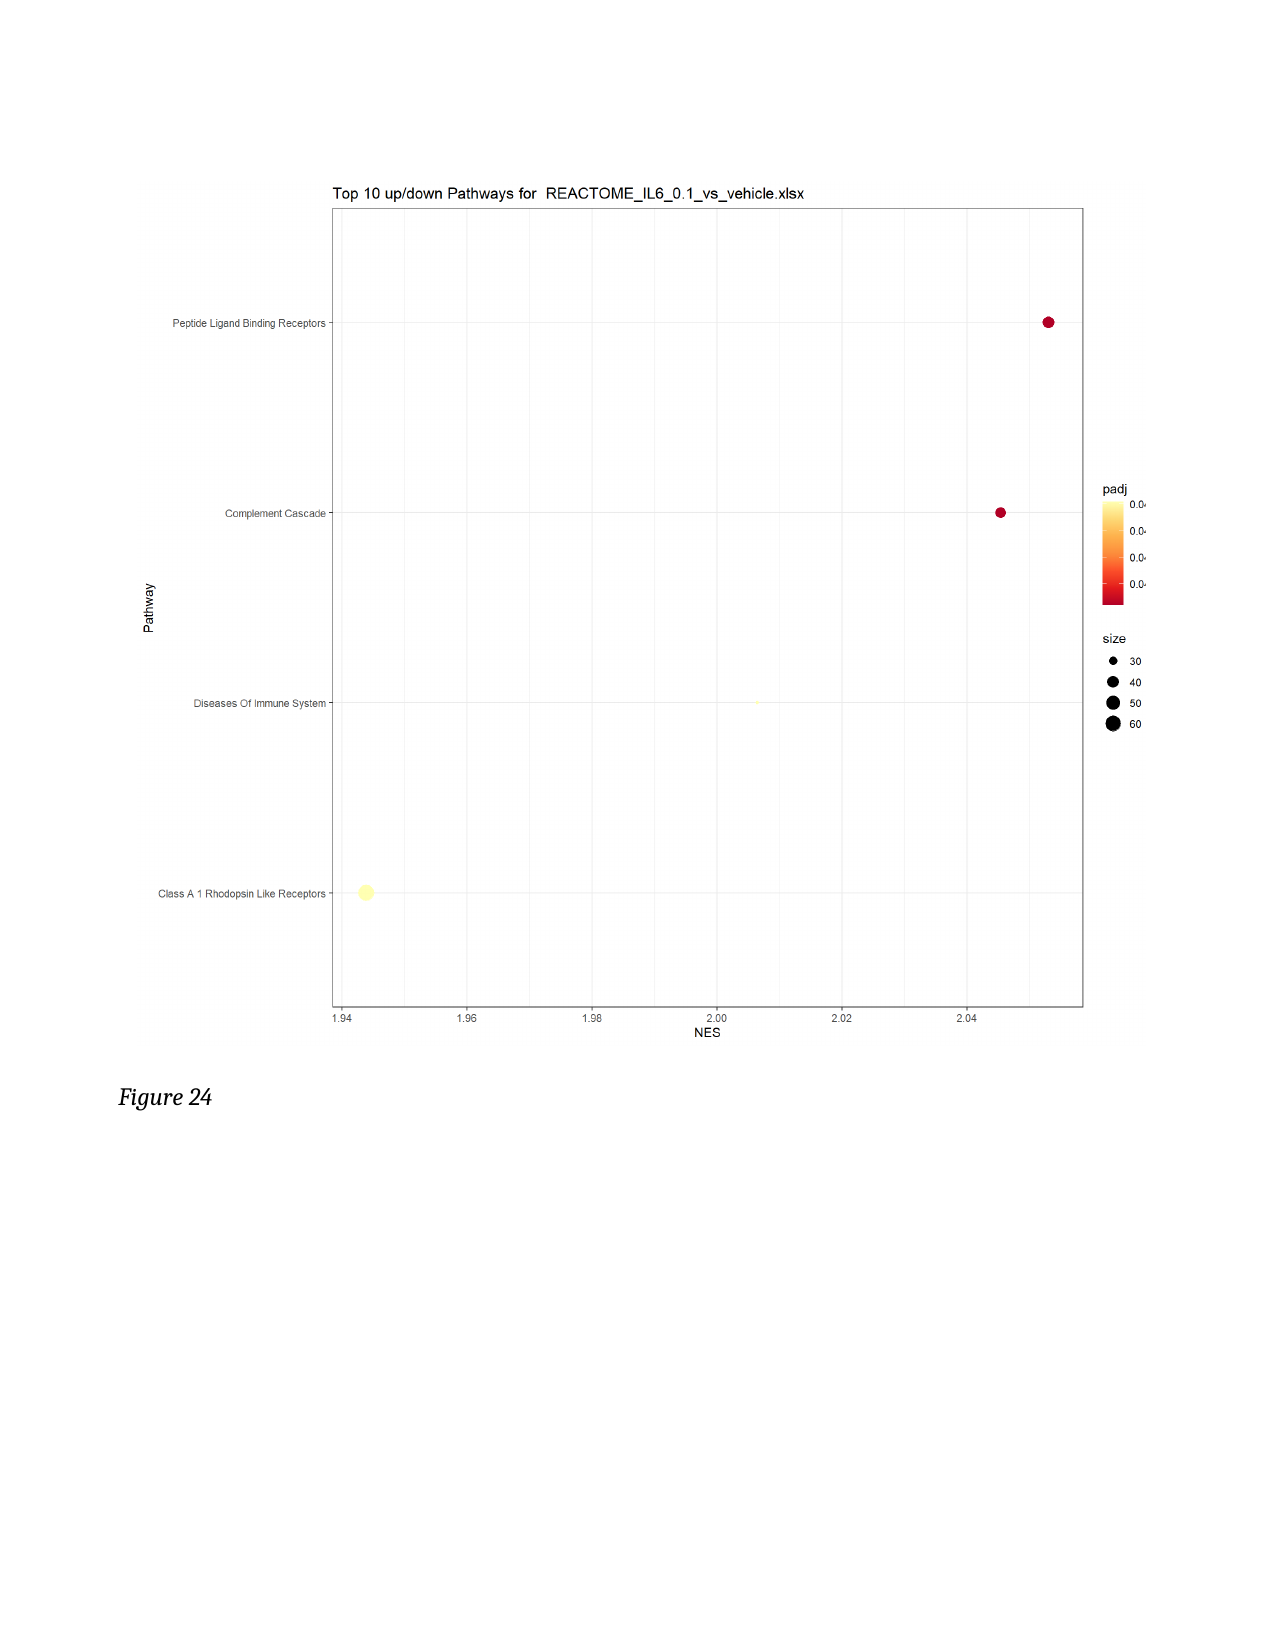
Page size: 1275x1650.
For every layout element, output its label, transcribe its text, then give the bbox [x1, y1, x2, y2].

picture [137, 181, 1146, 1046]
table_header Figure 24 [107, 177, 1146, 1124]
